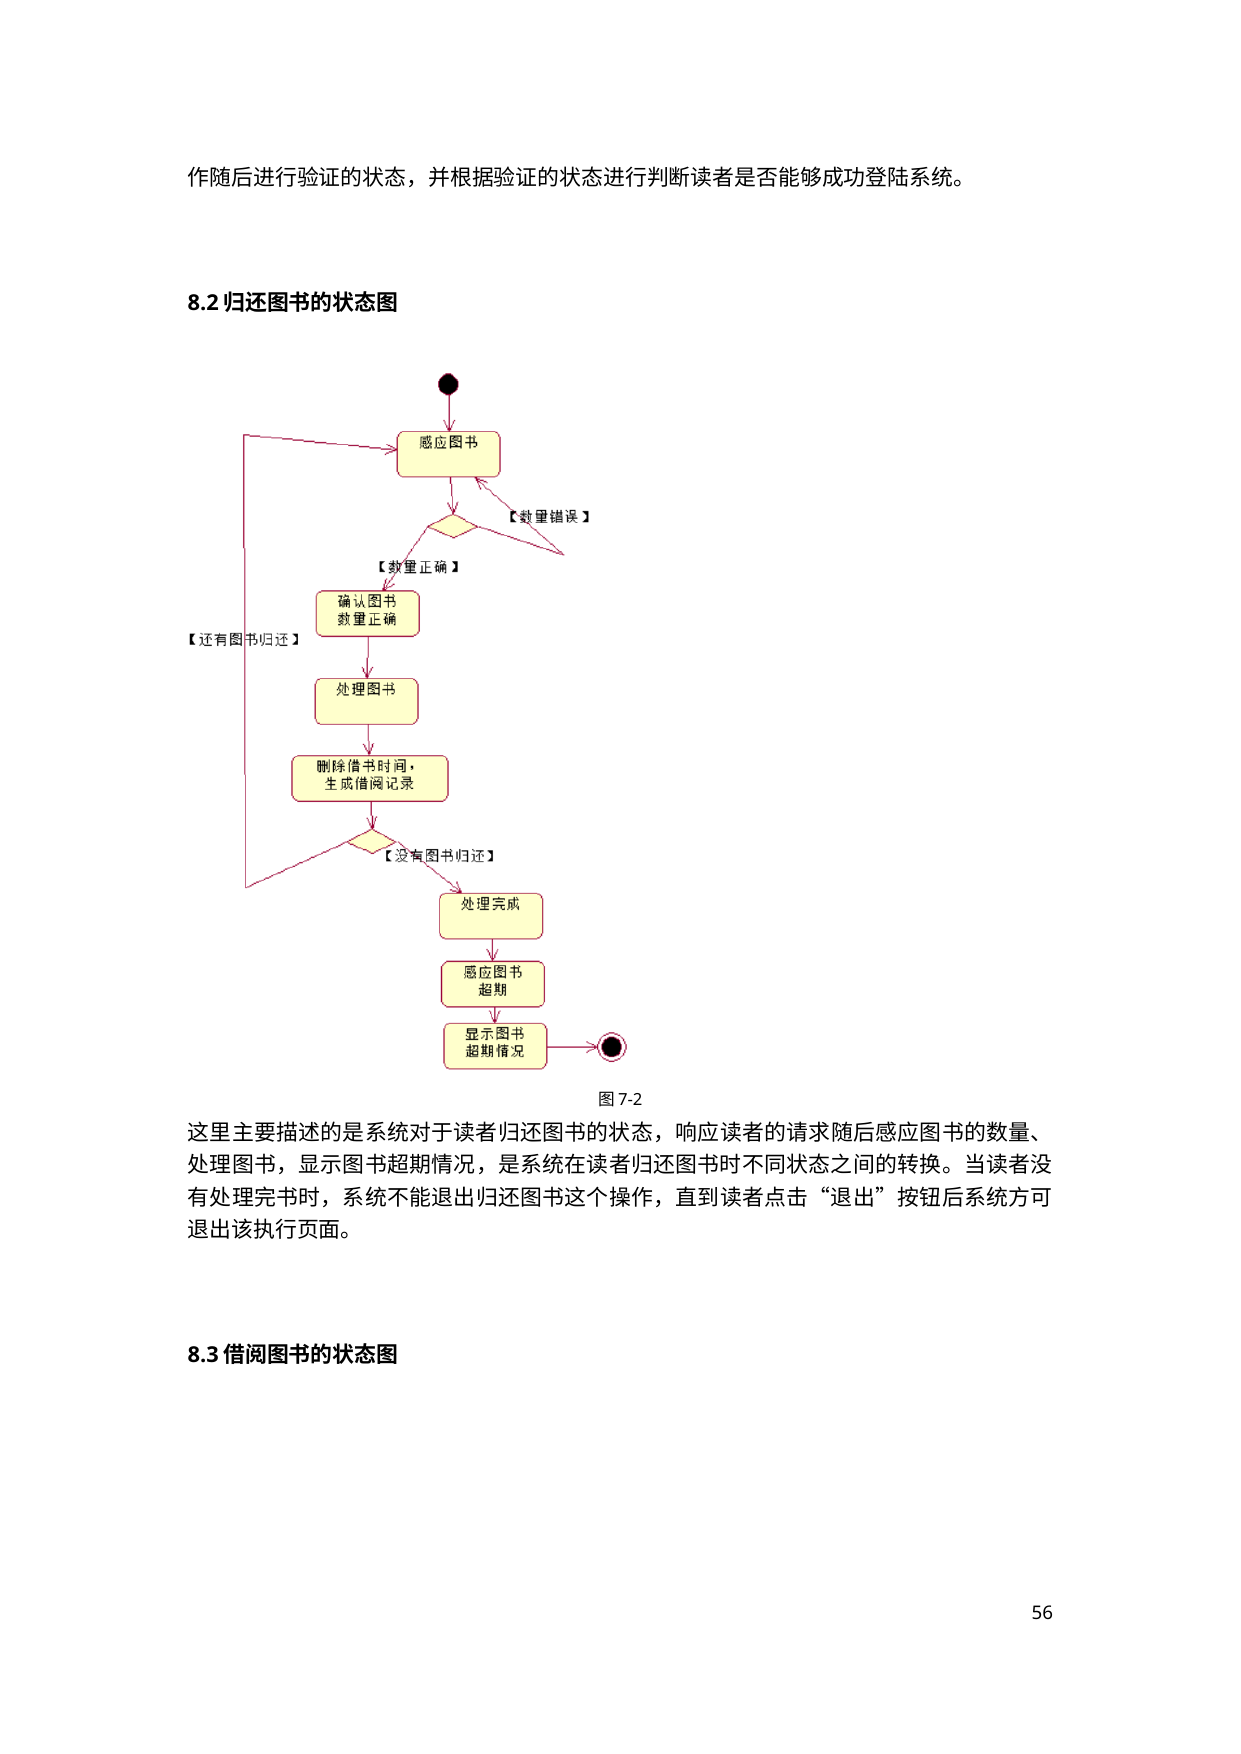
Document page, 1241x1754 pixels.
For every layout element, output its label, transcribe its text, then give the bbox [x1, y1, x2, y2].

subtitle 8.2归还图书的状态图 [187, 284, 1053, 317]
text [187, 160, 1053, 192]
picture [187, 367, 789, 1076]
subtitle 8.3借阅图书的状态图 [187, 1337, 1053, 1369]
text 这里主要描述的是系统对于读者归还图书的状态，响应读者的请求随后感应图书的数量、处理图书，显示图书超期情况，是系统在读者归还图书时不同状态之间的转换。当读者没有处理完书时，系统不能退出归还图书这个操作，直到读者点击“退出”按钮后系统方可退出该执行页面。 [187, 1114, 1053, 1244]
text 图7-2 [187, 1082, 1053, 1114]
